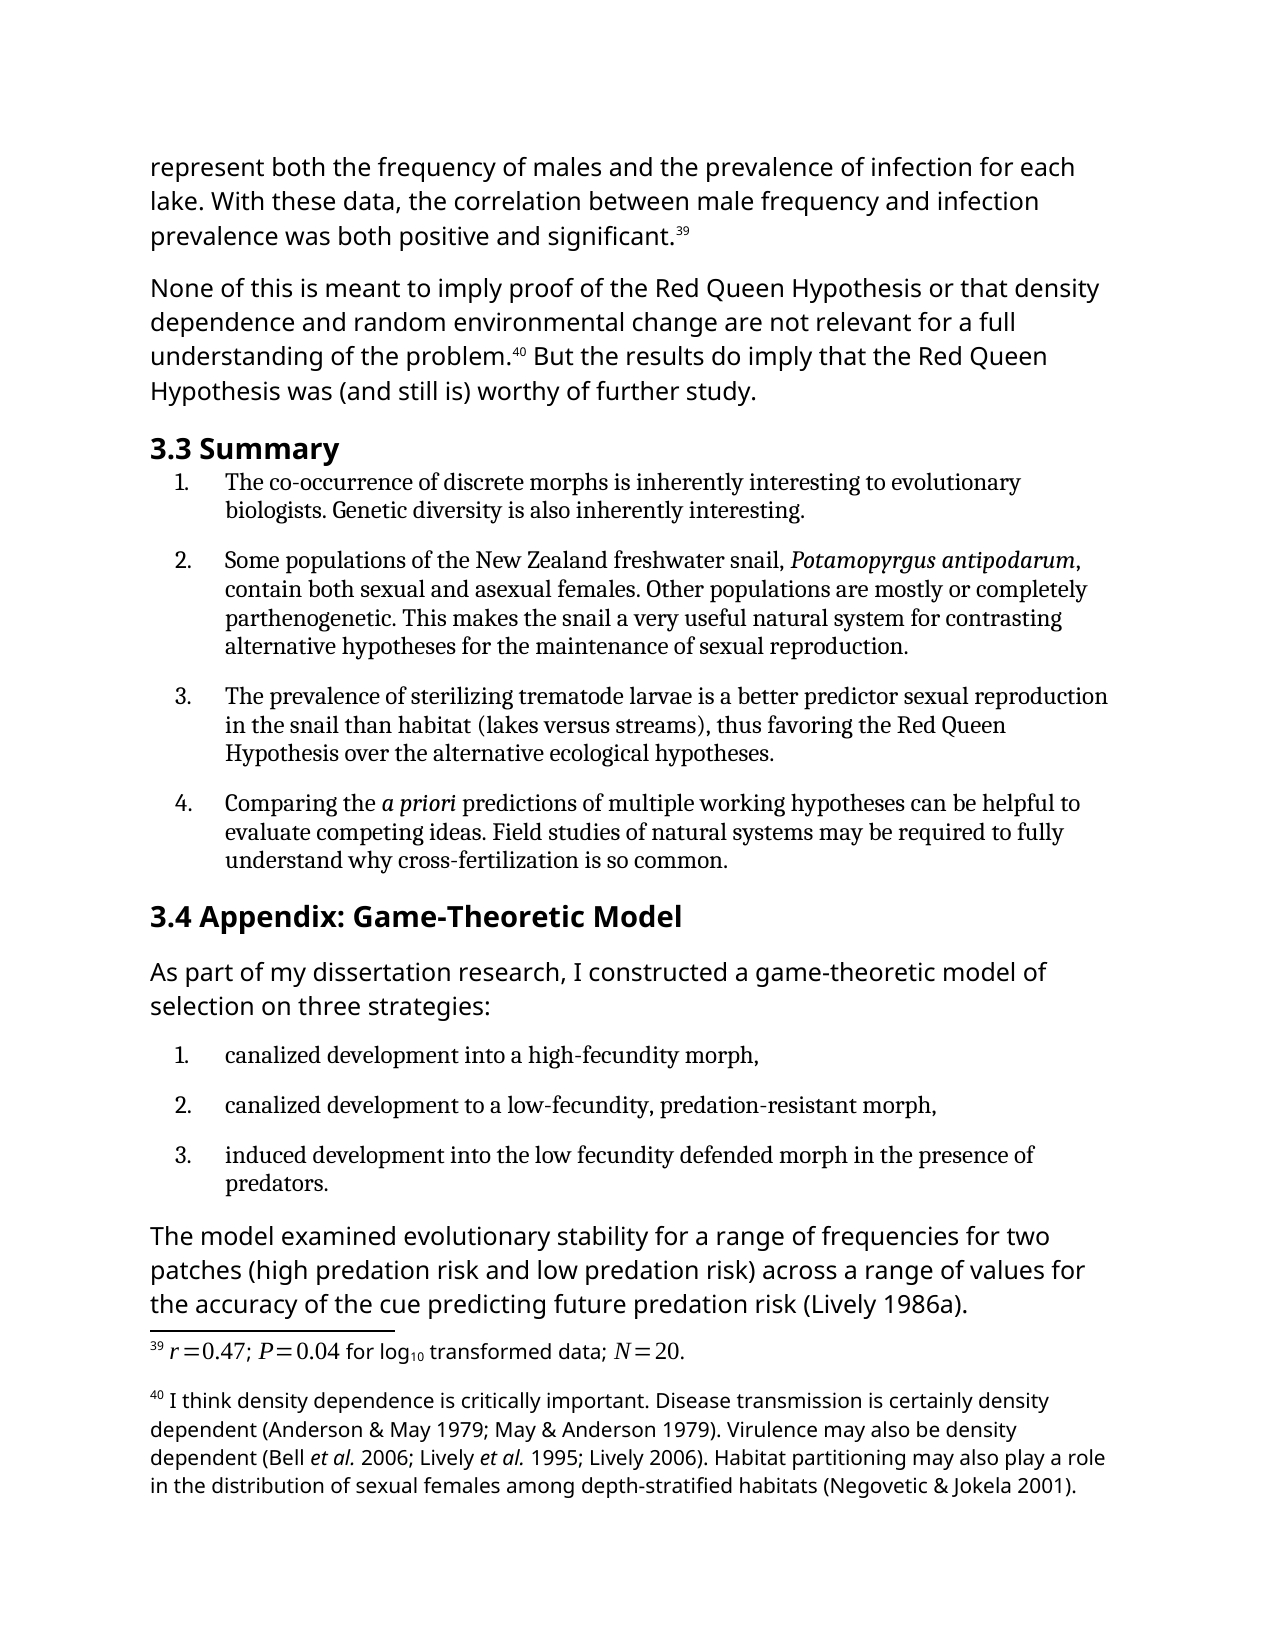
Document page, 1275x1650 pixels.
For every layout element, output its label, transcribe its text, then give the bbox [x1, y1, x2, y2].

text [150, 150, 1125, 252]
list The co-occurrence of discrete morphs is inherently interesting to evolutionary biologists. Genetic diversity is also inherently interesting. [175, 468, 1125, 525]
list canalized development to a low-fecundity, predation-resistant morph, [175, 1091, 1125, 1120]
list induced development into the low fecundity defended morph in the presence of predators. [175, 1141, 1125, 1198]
list Some populations of the New Zealand freshwater snail, Potamopyrgus antipodarum, contain both sexual and asexual females. Other populations are mostly or completely parthenogenetic. This makes the snail a very useful natural system for contrasting alternative hypotheses for the maintenance of sexual reproduction. [175, 546, 1125, 661]
text As part of my dissertation research, I constructed a game-theoretic model of selection on three strategies: [150, 954, 1125, 1023]
list canalized development into a high-fecundity morph, [175, 1041, 1125, 1070]
text The model examined evolutionary stability for a range of frequencies for two patches (high predation risk and low predation risk) across a range of values for the accuracy of the cue predicting future predation risk (Lively 1986a). [150, 1219, 1125, 1321]
list The prevalence of sterilizing trematode larvae is a better predictor sexual reproduction in the snail than habitat (lakes versus streams), thus favoring the Red Queen Hypothesis over the alternative ecological hypotheses. [175, 682, 1125, 768]
text None of this is meant to imply proof of the Red Queen Hypothesis or that density dependence and random environmental change are not relevant for a full understanding of the problem. But the results do imply that the Red Queen Hypothesis was (and still is) worthy of further study. [150, 271, 1125, 407]
list Comparing the a priori predictions of multiple working hypotheses can be helpful to evaluate competing ideas. Field studies of natural systems may be required to fully understand why cross-fertilization is so common. [175, 789, 1125, 875]
subtitle 3.3 Summary [150, 428, 1125, 468]
subtitle 3.4 Appendix: Game-Theoretic Model [150, 896, 1125, 936]
